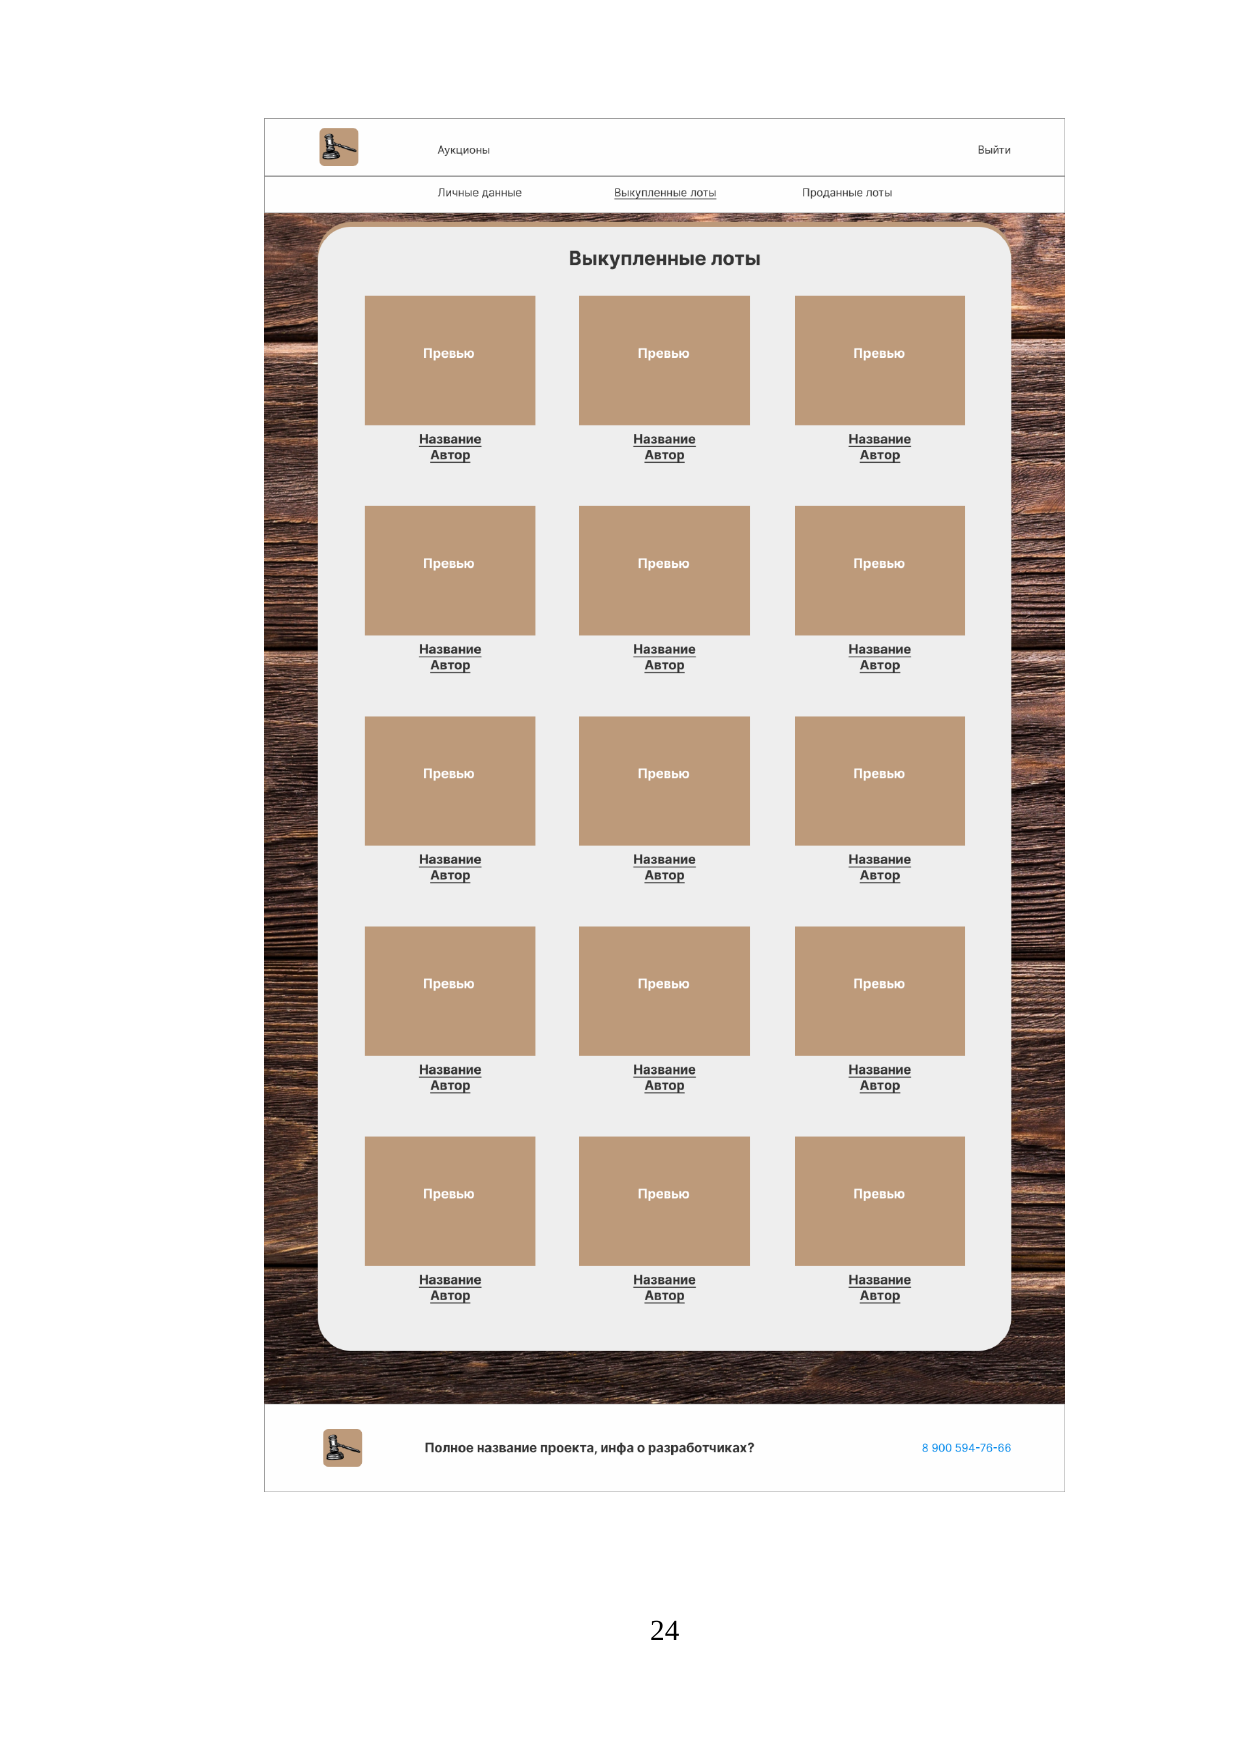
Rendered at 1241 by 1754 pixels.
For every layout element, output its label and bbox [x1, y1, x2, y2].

picture [264, 118, 1065, 1492]
